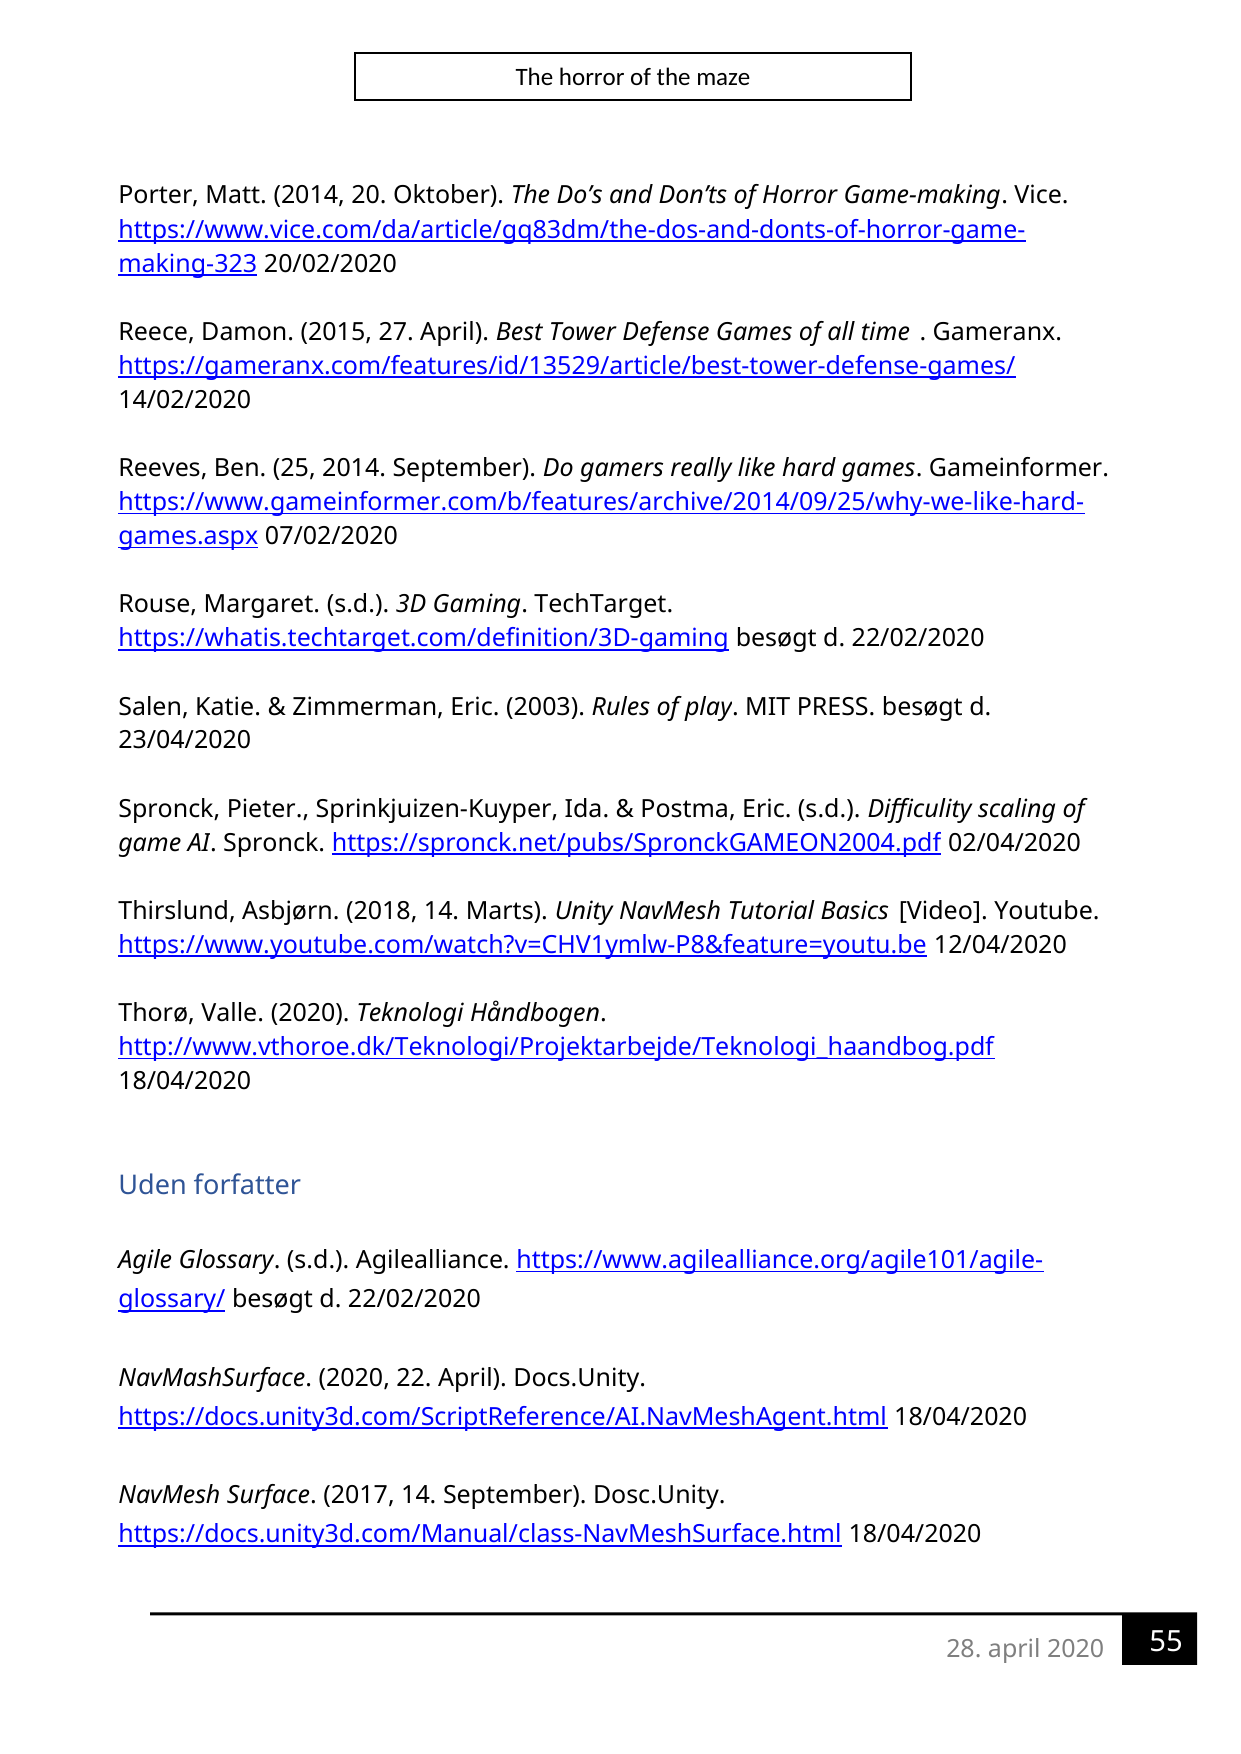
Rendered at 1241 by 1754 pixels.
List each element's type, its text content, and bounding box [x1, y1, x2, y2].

text NavMashSurface. (2020, 22. April). Docs.Unity. https://docs.unity3d.com/ScriptReference/AI.NavMeshAgent.html 18/04/2020 NavMesh Surface. (2017, 14. September). Dosc.Unity. https://docs.unity3d.com/Manual/class-NavMeshSurface.html 18/04/2020 [118, 1359, 1122, 1550]
subtitle Uden forfatter [118, 1166, 1122, 1202]
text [118, 177, 1122, 1161]
text Agile Glossary. (s.d.). Agilealliance. https://www.agilealliance.org/agile101/agile-glossary/ besøgt d. 22/02/2020 [118, 1242, 1122, 1315]
